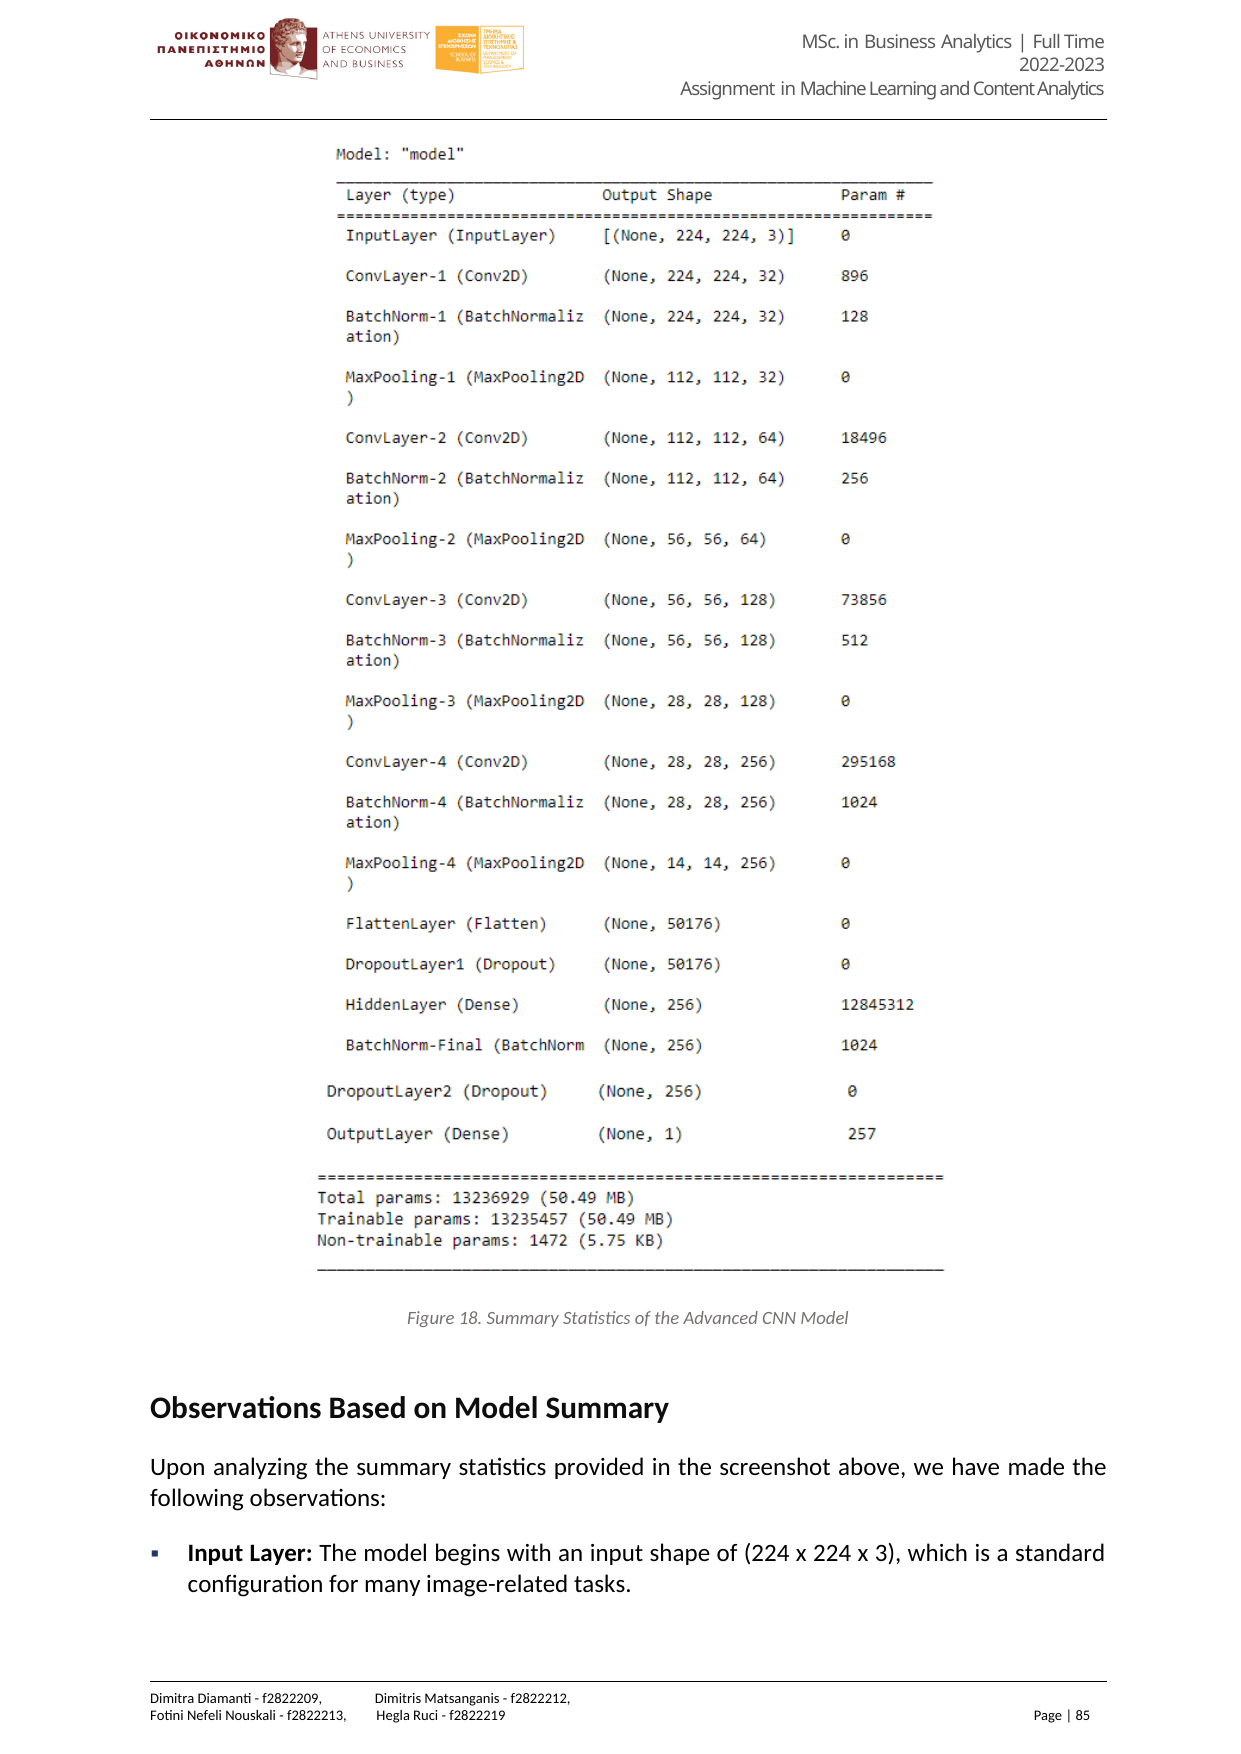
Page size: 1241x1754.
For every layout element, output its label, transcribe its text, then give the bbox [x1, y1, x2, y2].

picture [151, 17, 526, 82]
list Input Layer: The model begins with an input shape of (224 x 224 x 3), which is a standard configuration for many image-related tasks. [150, 1537, 1107, 1598]
subtitle Observations Based on Model Summary [150, 1388, 1107, 1426]
text Upon analyzing the summary statistics provided in the screenshot above, we have made the following observations: [150, 1451, 1107, 1512]
picture [321, 143, 937, 1054]
picture [306, 1078, 951, 1281]
